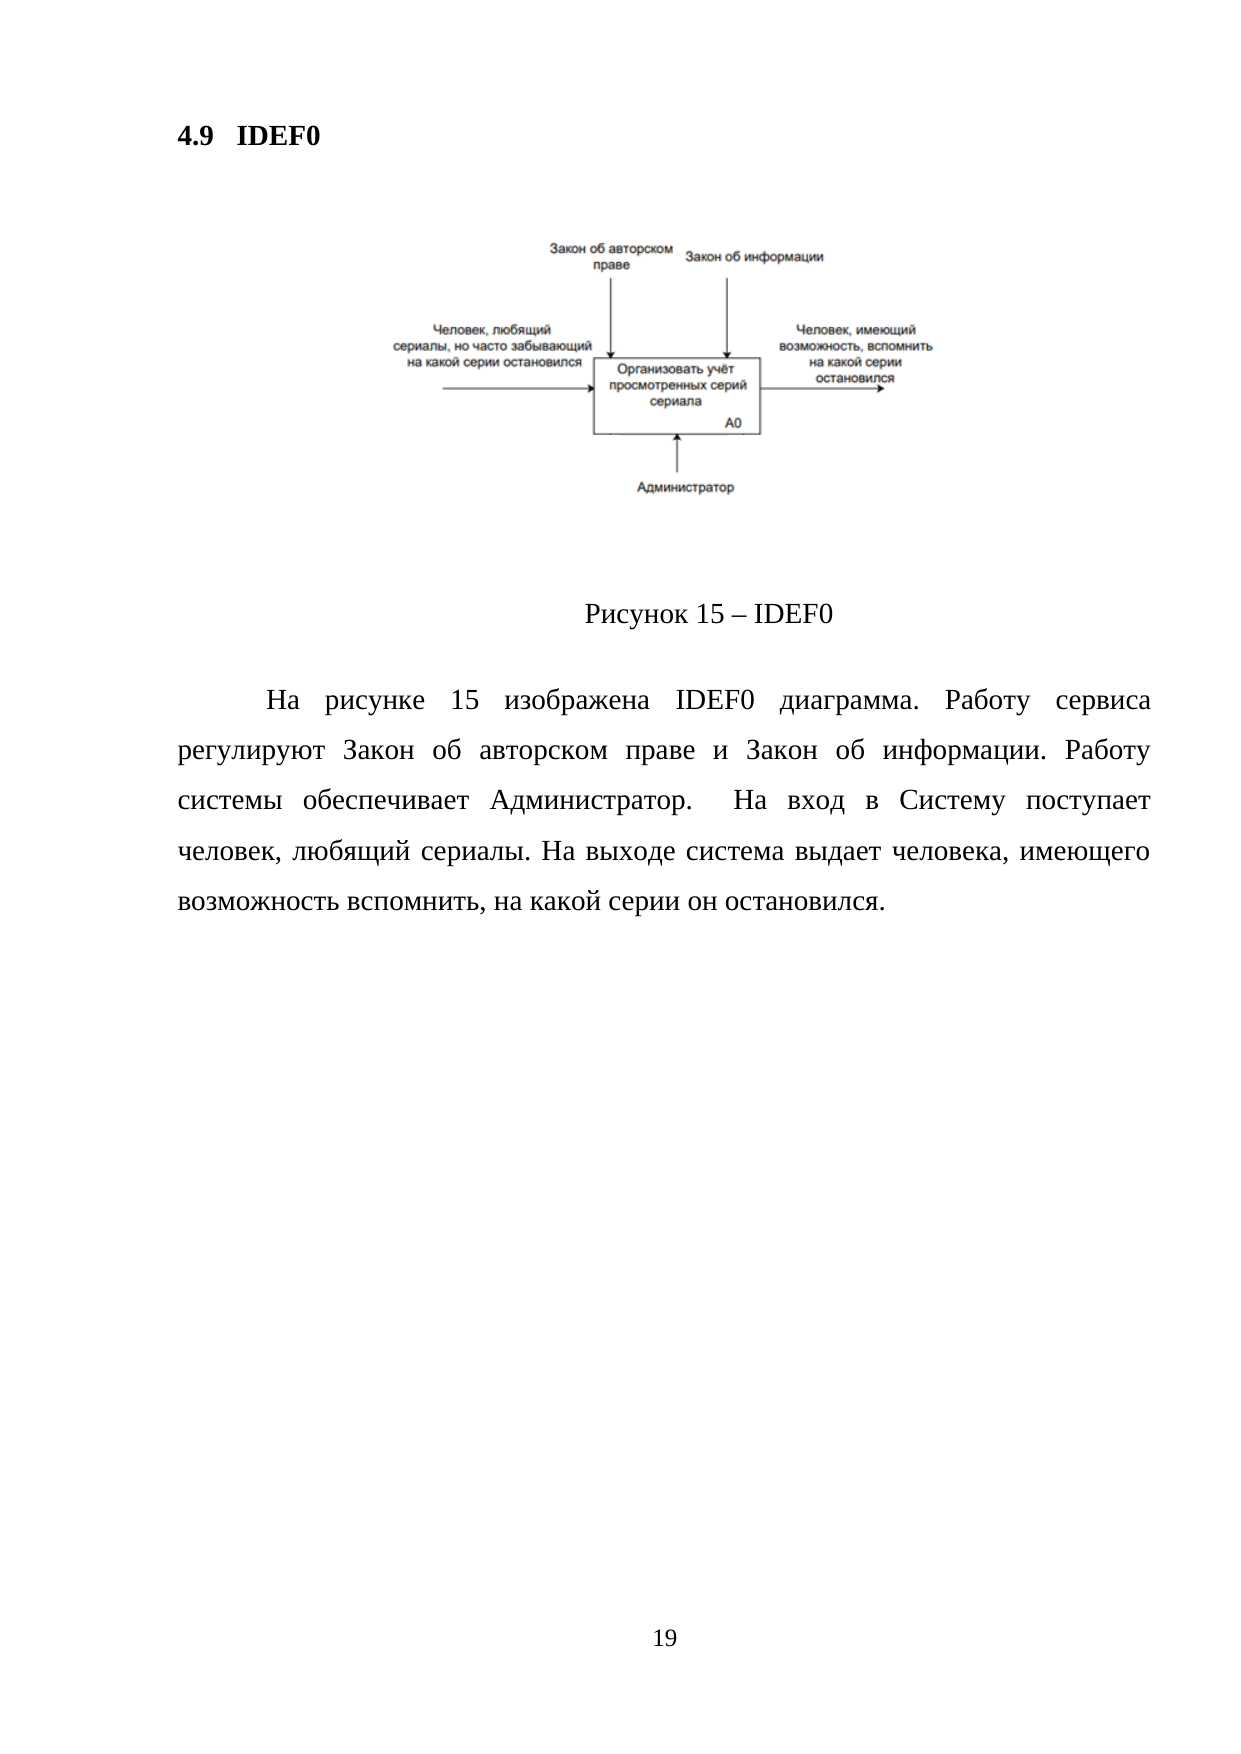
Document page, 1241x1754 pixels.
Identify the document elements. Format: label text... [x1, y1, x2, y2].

picture [347, 168, 982, 559]
subtitle IDEF0 [177, 118, 1152, 152]
text Рисунок 15 – IDEF0 [177, 596, 1152, 630]
text На рисунке 15 изображена IDEF0 диаграмма. Работу сервиса регулируют Закон об авторском праве и Закон об информации. Работу системы обеспечивает Администратор. На вход в Систему поступает человек, любящий сериалы. На выходе система выдает человека, имеющего возможность вспомнить, на какой серии он остановился. [177, 682, 1152, 917]
